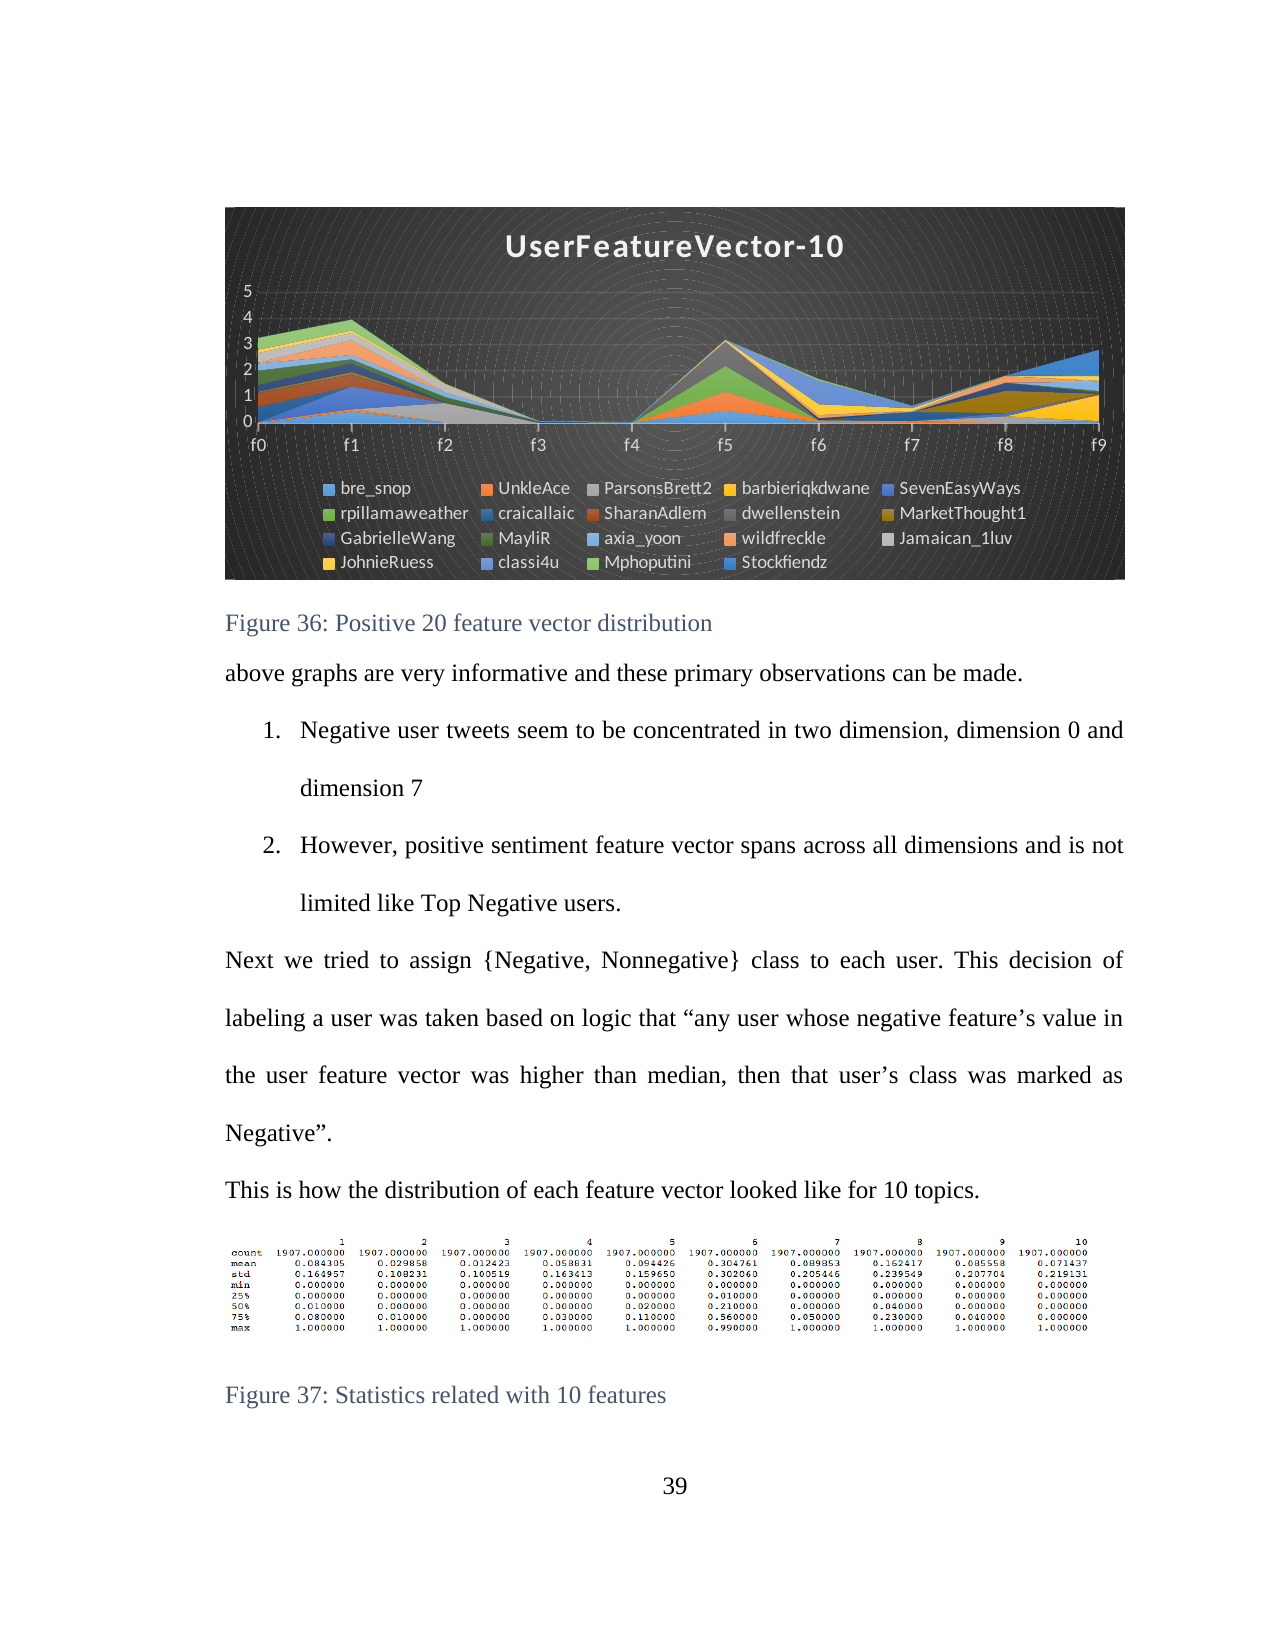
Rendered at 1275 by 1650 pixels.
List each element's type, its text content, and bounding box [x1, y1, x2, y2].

text Next we tried to assign {Negative, Nonnegative} class to each user. This decision of labeling a user was taken based on logic that “any user whose negative feature’s value in the user feature vector was higher than median, then that user’s class was marked as Negative”. [225, 946, 1125, 1147]
list However, positive sentiment feature vector spans across all dimensions and is not limited like Top Negative users. [262, 831, 1125, 917]
text This is how the distribution of each feature vector looked like for 10 topics. [225, 1176, 1125, 1204]
list Negative user tweets seem to be concentrated in two dimension, dimension 0 and dimension 7 [262, 716, 1125, 802]
picture [225, 1233, 1124, 1351]
text Figure 37: Statistics related with 10 features [225, 1380, 1125, 1408]
text above graphs are very informative and these primary observations can be made. [225, 658, 1125, 687]
text Figure 36: Positive 20 feature vector distribution [225, 608, 1125, 637]
